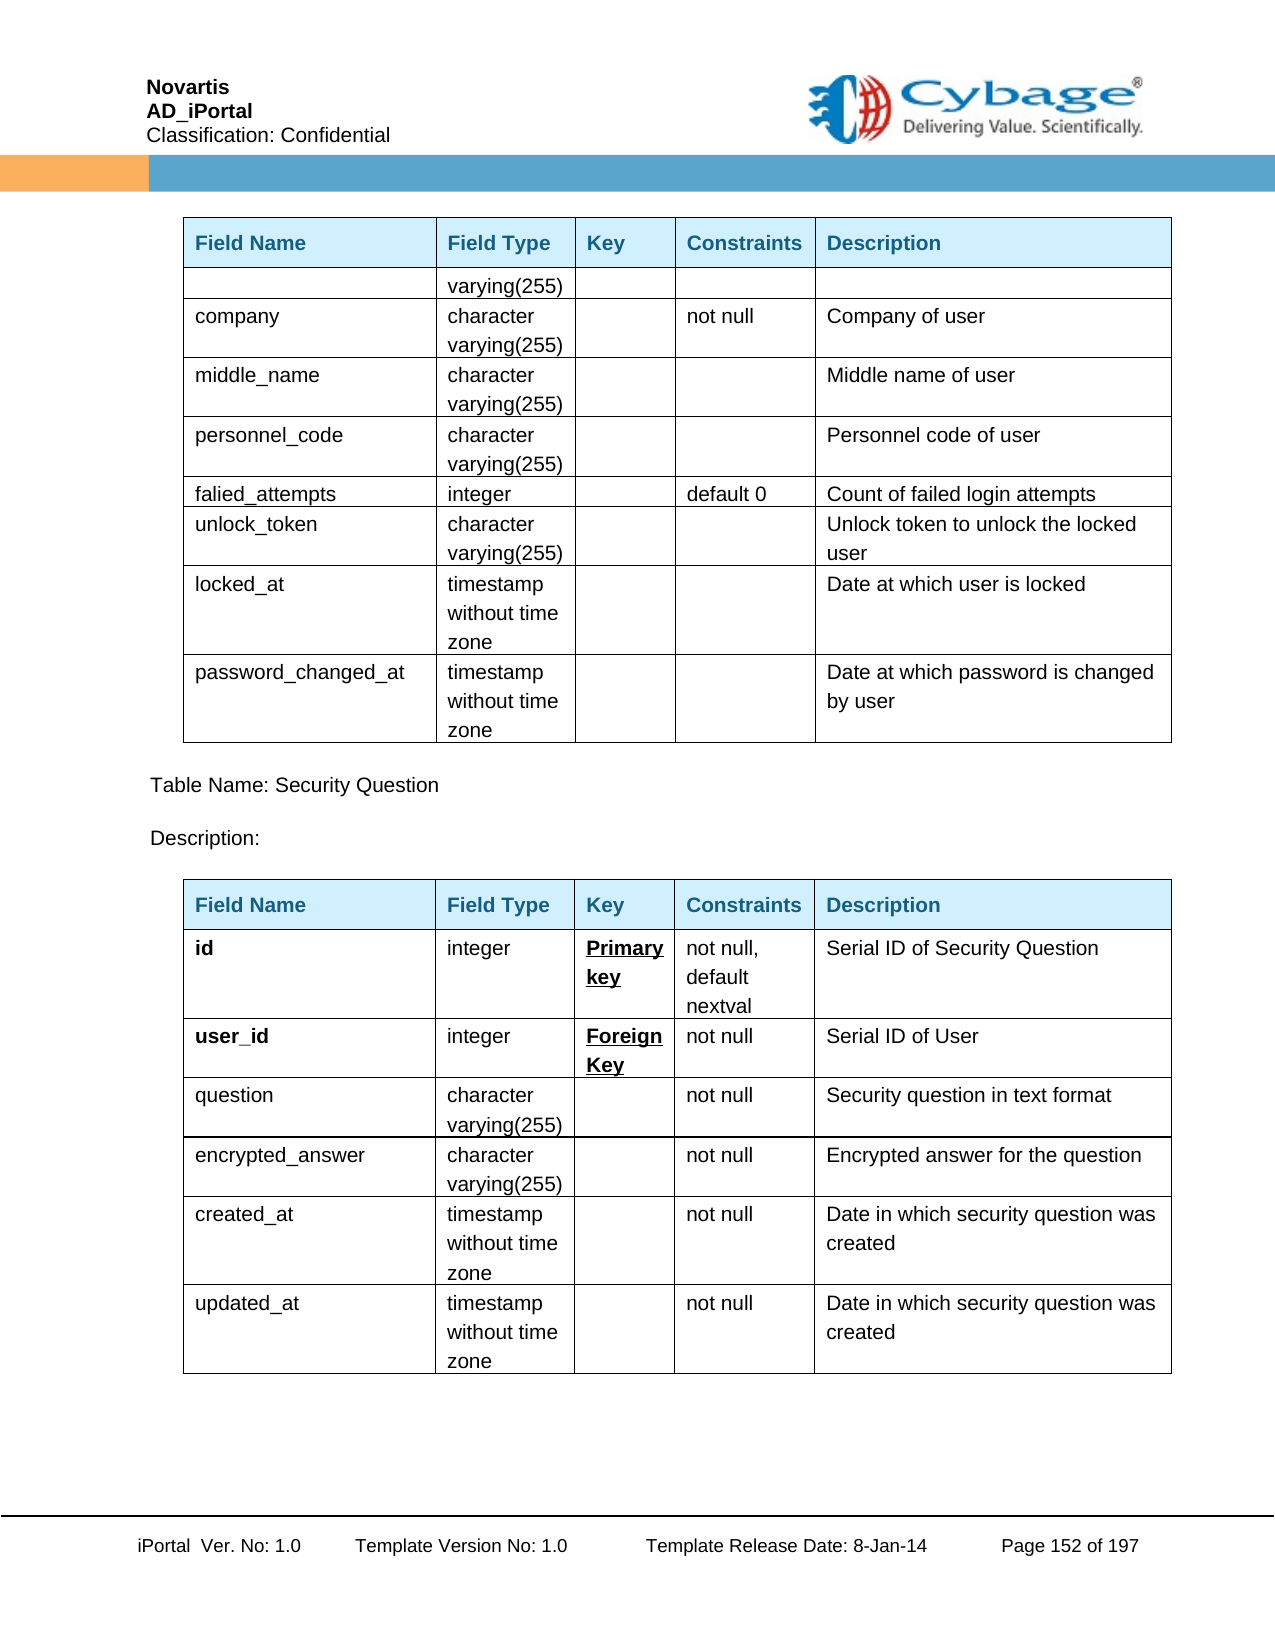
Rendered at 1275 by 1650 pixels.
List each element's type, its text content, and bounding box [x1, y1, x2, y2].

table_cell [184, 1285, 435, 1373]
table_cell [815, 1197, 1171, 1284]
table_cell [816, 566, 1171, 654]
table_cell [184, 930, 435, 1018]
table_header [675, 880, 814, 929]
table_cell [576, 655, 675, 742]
picture [808, 75, 1143, 144]
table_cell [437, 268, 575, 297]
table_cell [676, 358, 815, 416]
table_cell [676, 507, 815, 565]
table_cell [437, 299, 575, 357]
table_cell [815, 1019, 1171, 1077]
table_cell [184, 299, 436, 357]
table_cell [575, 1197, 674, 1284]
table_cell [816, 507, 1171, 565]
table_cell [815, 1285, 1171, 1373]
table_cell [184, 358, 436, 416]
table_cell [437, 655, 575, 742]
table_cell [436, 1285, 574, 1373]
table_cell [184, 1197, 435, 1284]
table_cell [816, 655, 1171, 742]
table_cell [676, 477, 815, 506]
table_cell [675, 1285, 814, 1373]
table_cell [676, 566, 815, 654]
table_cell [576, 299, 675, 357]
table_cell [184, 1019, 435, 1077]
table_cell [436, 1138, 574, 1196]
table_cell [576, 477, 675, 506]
list Table Name: Security Question [150, 772, 1125, 796]
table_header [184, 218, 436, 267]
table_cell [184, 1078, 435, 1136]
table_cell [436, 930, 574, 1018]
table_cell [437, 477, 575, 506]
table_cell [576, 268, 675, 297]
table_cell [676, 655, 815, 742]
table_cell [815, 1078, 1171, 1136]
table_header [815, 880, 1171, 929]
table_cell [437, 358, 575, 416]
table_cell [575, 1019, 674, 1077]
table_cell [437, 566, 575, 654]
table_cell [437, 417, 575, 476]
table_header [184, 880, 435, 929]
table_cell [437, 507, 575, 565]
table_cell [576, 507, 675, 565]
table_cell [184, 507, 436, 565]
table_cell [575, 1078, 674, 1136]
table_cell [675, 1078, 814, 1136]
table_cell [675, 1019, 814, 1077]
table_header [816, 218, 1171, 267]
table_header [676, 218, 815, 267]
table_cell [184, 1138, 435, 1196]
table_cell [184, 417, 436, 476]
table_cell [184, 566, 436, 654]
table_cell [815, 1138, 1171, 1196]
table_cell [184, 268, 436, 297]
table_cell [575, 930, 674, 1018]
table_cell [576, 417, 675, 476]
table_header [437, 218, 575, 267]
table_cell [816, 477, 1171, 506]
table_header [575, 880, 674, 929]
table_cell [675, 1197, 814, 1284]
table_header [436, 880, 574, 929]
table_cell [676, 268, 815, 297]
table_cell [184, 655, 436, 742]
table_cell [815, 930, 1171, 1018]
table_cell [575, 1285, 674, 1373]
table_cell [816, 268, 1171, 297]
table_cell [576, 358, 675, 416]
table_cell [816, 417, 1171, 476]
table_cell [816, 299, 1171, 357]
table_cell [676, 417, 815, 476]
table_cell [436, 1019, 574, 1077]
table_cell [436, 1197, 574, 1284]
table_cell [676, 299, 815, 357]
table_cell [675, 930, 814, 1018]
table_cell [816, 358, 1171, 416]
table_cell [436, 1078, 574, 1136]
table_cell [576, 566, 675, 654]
text Description: [150, 821, 1125, 850]
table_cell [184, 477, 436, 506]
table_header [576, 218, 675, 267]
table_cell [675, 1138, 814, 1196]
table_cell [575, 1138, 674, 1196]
